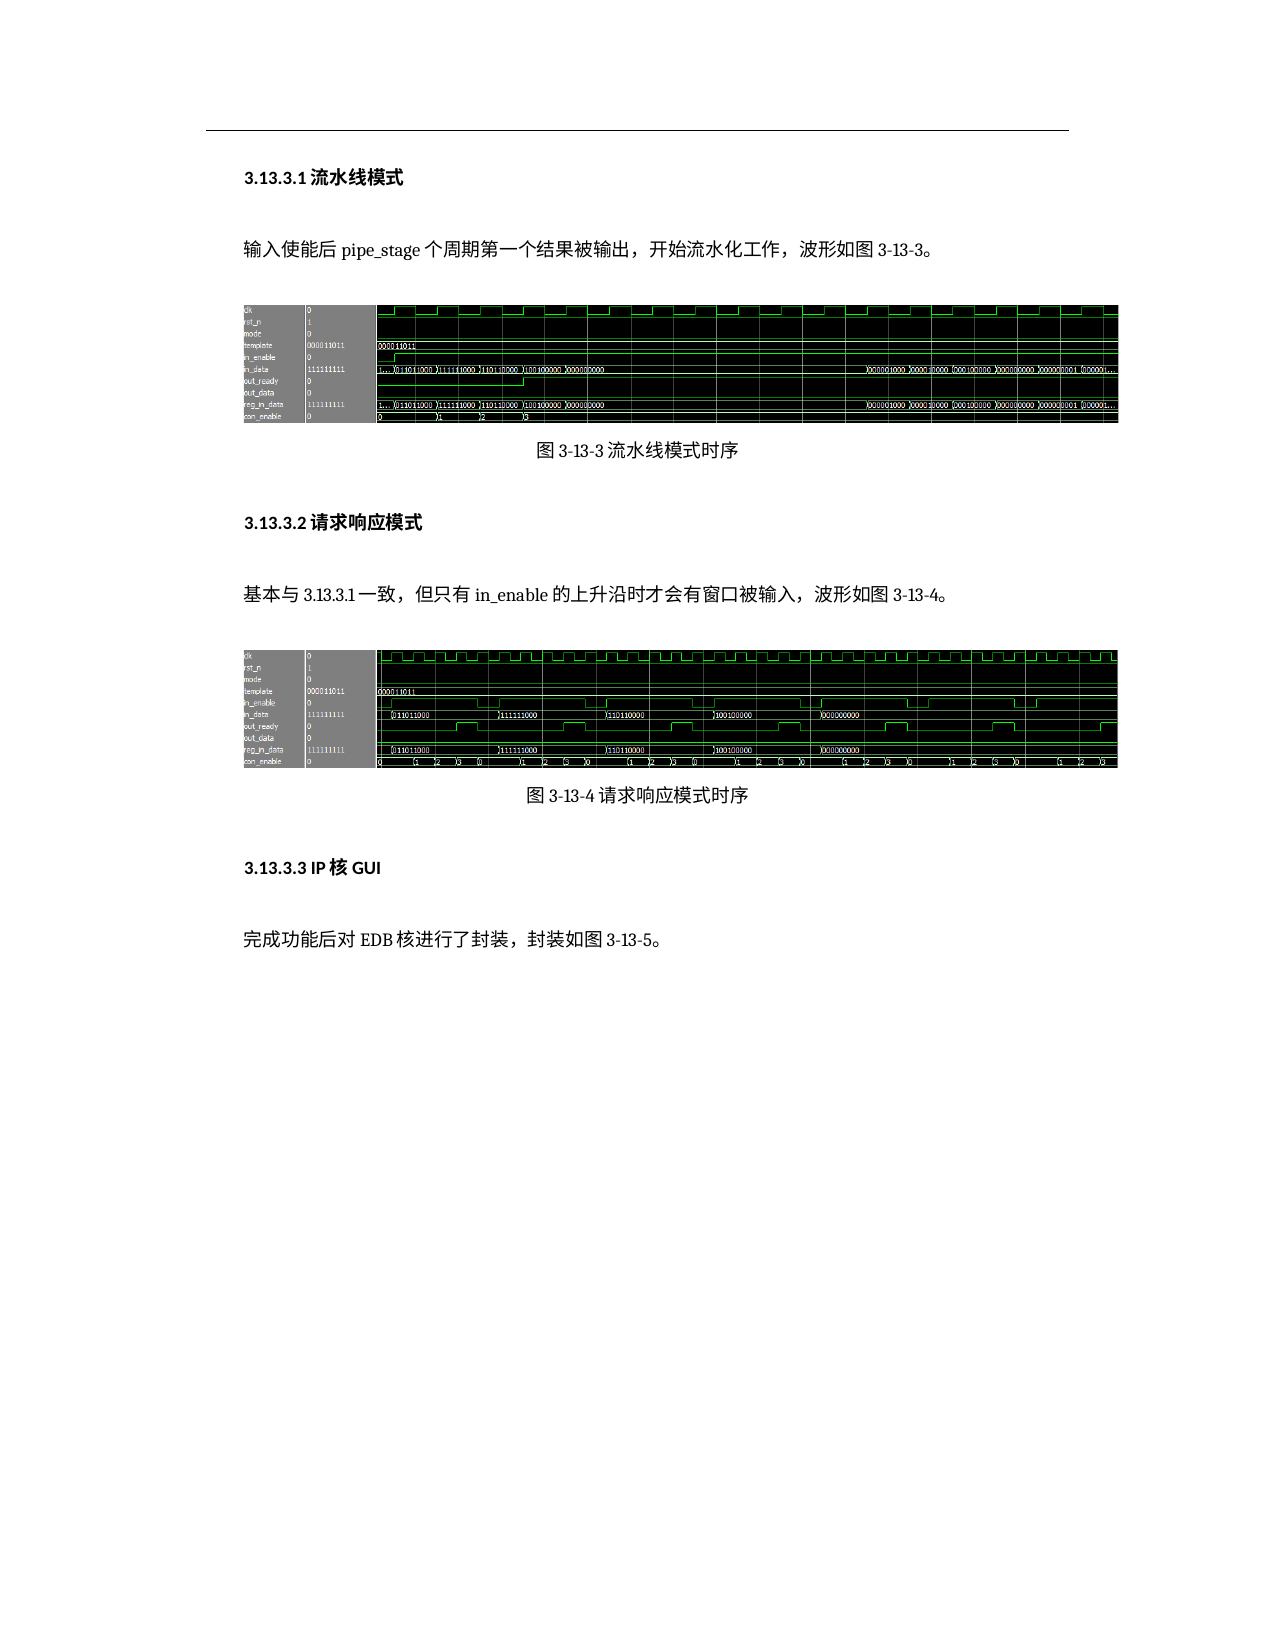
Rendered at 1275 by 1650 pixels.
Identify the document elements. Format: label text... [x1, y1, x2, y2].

subtitle 3.13.3.3 IP核GUI [206, 853, 1069, 880]
picture [243, 650, 1119, 768]
text 输入使能后pipe_stage个周期第一个结果被输出，开始流水化工作，波形如图3-13-3。 [206, 235, 1069, 294]
text 完成功能后对EDB核进行了封装，封装如图3-13-5。 [206, 925, 1069, 984]
text 基本与3.13.3.1一致，但只有in_enable的上升沿时才会有窗口被输入，波形如图3-13-4。 [206, 580, 1069, 639]
subtitle 3.13.3.1 流水线模式 [206, 163, 1069, 190]
picture [243, 305, 1119, 423]
subtitle 3.13.3.2 请求响应模式 [206, 508, 1069, 535]
